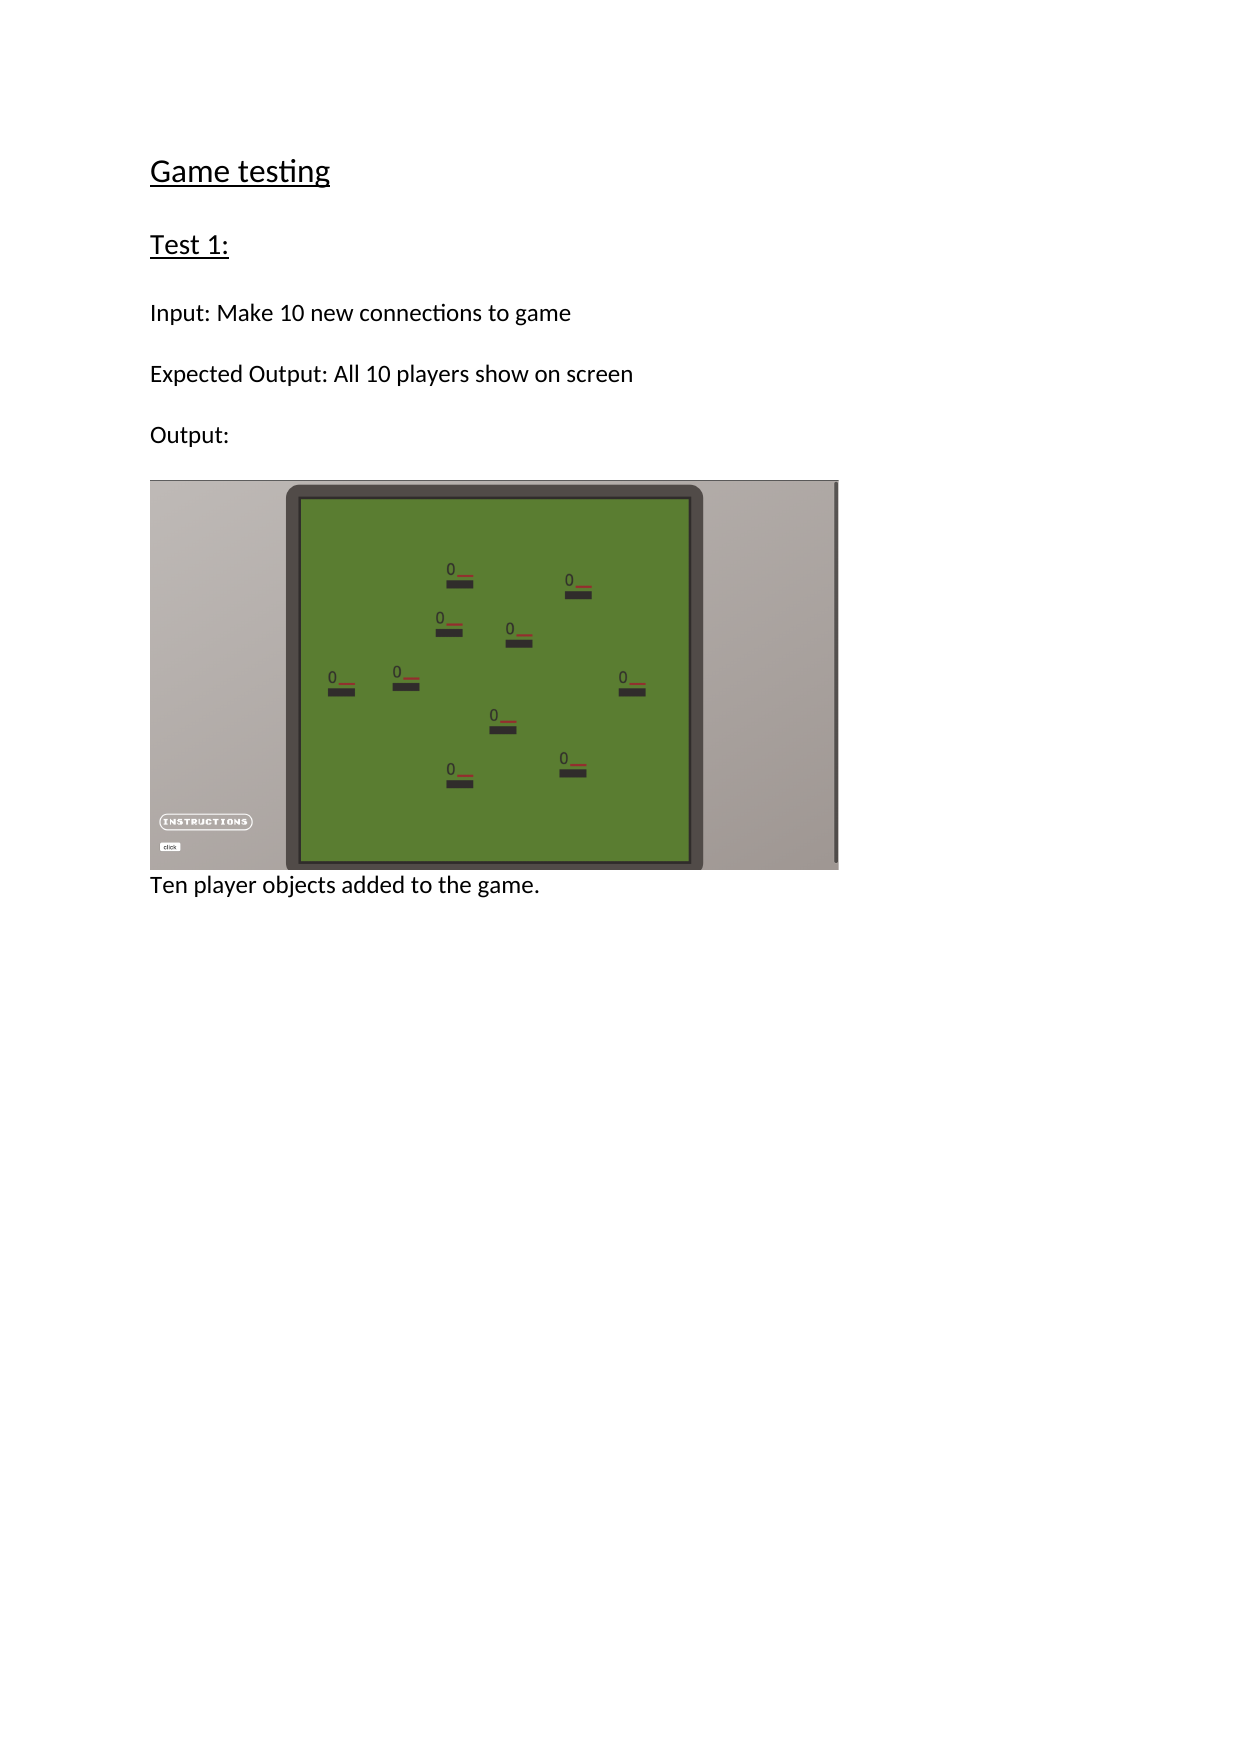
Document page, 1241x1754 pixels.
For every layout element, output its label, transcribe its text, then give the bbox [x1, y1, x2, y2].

text Output: [150, 420, 1090, 450]
text Input: Make 10 new connections to game [150, 298, 1090, 328]
text Ten player objects added to the game. [150, 869, 1090, 900]
text Game testing [150, 150, 1090, 191]
picture [150, 480, 839, 870]
text Test 1: [150, 226, 1090, 262]
text Expected Output: All 10 players show on screen [150, 359, 1090, 389]
